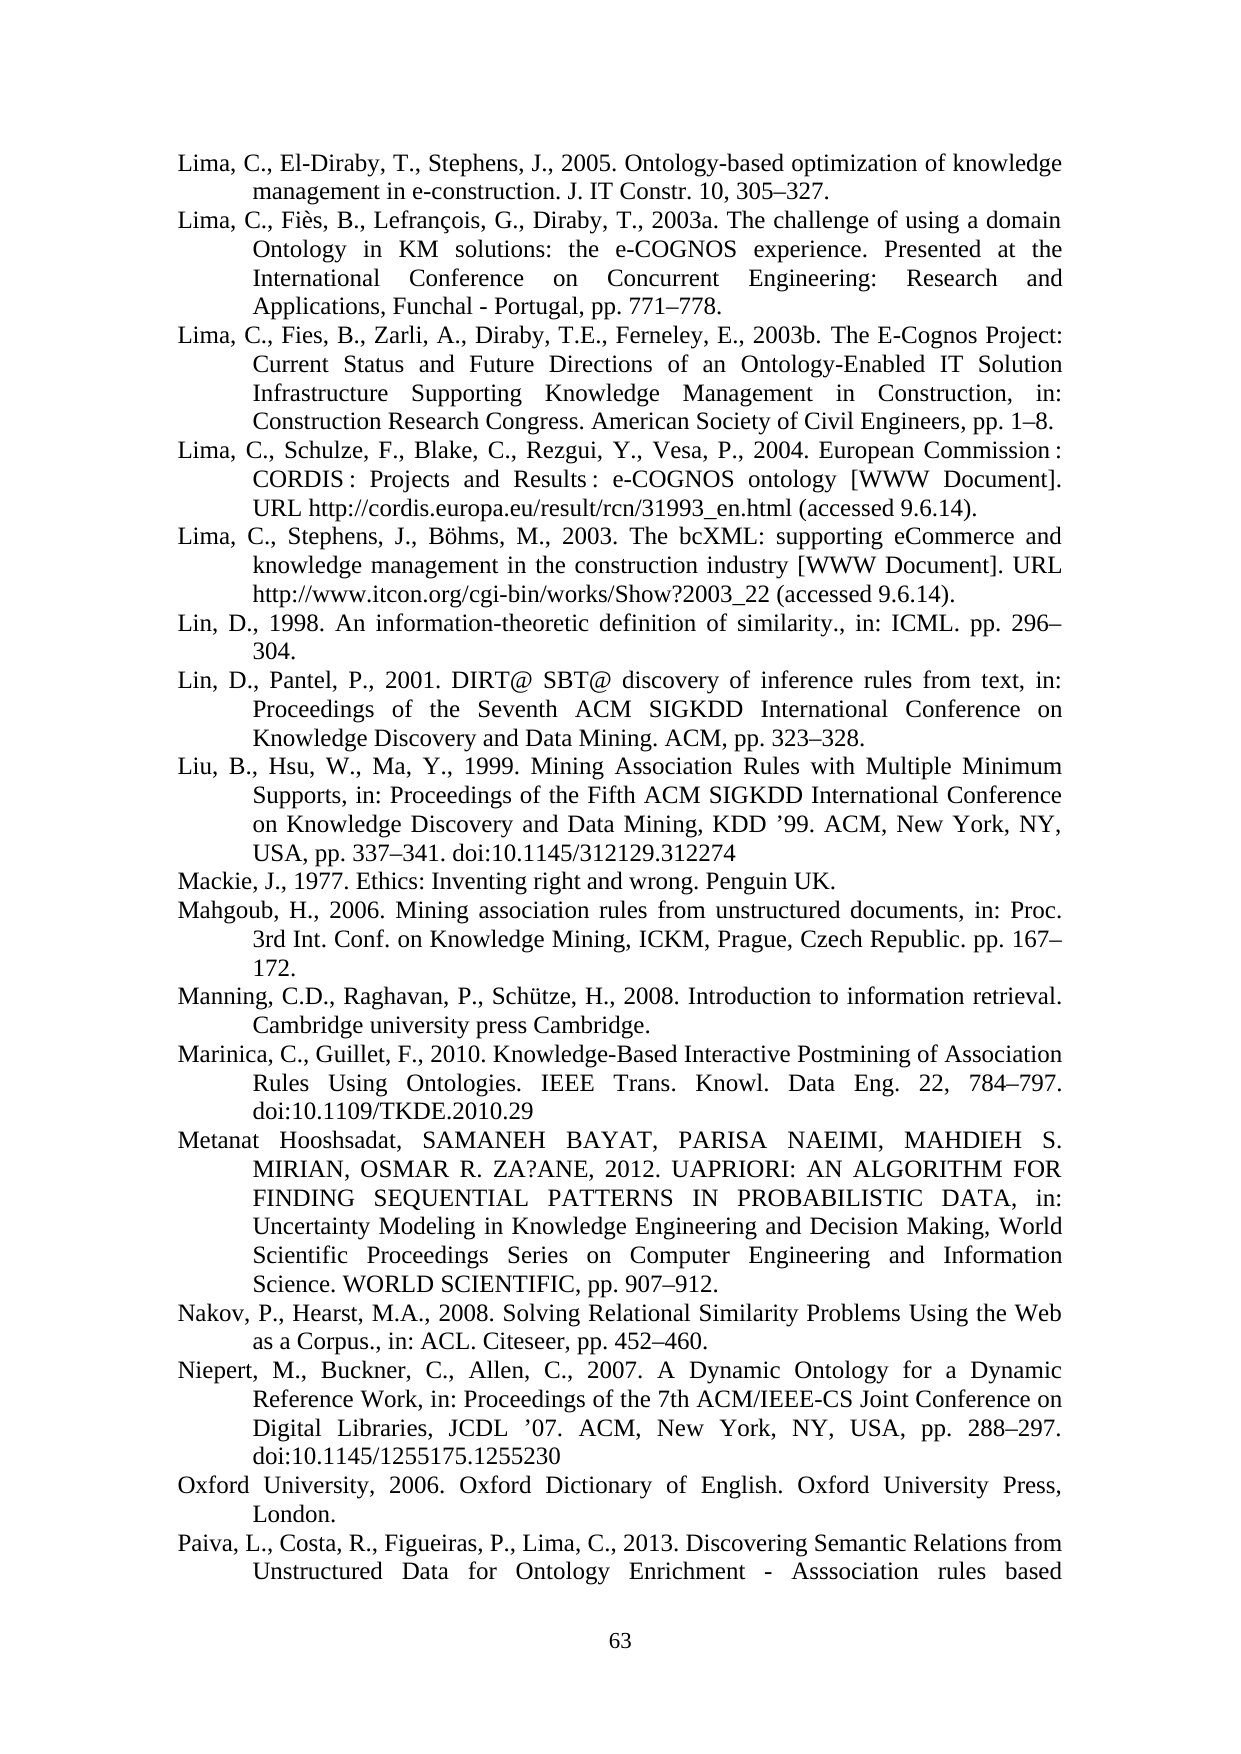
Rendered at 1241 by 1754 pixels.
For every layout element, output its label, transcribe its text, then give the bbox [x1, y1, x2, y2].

text Lima, C., Fiès, B., Lefrançois, G., Diraby, T., 2003a. The challenge of using a domain Ontology in KM solutions: the e-COGNOS experience. Presented at the International Conference on Concurrent Engineering: Research and Applications, Funchal - Portugal, pp. 771–778. [177, 205, 1063, 320]
text Marinica, C., Guillet, F., 2010. Knowledge-Based Interactive Postmining of Association Rules Using Ontologies. IEEE Trans. Knowl. Data Eng. 22, 784–797. doi:10.1109/TKDE.2010.29 [177, 1039, 1063, 1125]
text Liu, B., Hsu, W., Ma, Y., 1999. Mining Association Rules with Multiple Minimum Supports, in: Proceedings of the Fifth ACM SIGKDD International Conference on Knowledge Discovery and Data Mining, KDD ’99. ACM, New York, NY, USA, pp. 337–341. doi:10.1145/312129.312274 [177, 751, 1063, 866]
text Lin, D., Pantel, P., 2001. DIRT@ SBT@ discovery of inference rules from text, in: Proceedings of the Seventh ACM SIGKDD International Conference on Knowledge Discovery and Data Mining. ACM, pp. 323–328. [177, 665, 1063, 751]
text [177, 1528, 1063, 1585]
text Lima, C., Stephens, J., Böhms, M., 2003. The bcXML: supporting eCommerce and knowledge management in the construction industry [WWW Document]. URL http://www.itcon.org/cgi-bin/works/Show?2003_22 (accessed 9.6.14). [177, 521, 1063, 608]
text Lima, C., El-Diraby, T., Stephens, J., 2005. Ontology-based optimization of knowledge management in e-construction. J. IT Constr. 10, 305–327. [177, 148, 1063, 205]
text Nakov, P., Hearst, M.A., 2008. Solving Relational Similarity Problems Using the Web as a Corpus., in: ACL. Citeseer, pp. 452–460. [177, 1298, 1063, 1355]
text Lin, D., 1998. An information-theoretic definition of similarity., in: ICML. pp. 296–304. [177, 608, 1063, 665]
text Lima, C., Fies, B., Zarli, A., Diraby, T.E., Ferneley, E., 2003b. The E-Cognos Project: Current Status and Future Directions of an Ontology-Enabled IT Solution Infrastructure Supporting Knowledge Management in Construction, in: Construction Research Congress. American Society of Civil Engineers, pp. 1–8. [177, 320, 1063, 435]
text Lima, C., Schulze, F., Blake, C., Rezgui, Y., Vesa, P., 2004. European Commission : CORDIS : Projects and Results : e-COGNOS ontology [WWW Document]. URL http://cordis.europa.eu/result/rcn/31993_en.html (accessed 9.6.14). [177, 435, 1063, 521]
text Metanat Hooshsadat, SAMANEH BAYAT, PARISA NAEIMI, MAHDIEH S. MIRIAN, OSMAR R. ZA?ANE, 2012. UAPRIORI: AN ALGORITHM FOR FINDING SEQUENTIAL PATTERNS IN PROBABILISTIC DATA, in: Uncertainty Modeling in Knowledge Engineering and Decision Making, World Scientific Proceedings Series on Computer Engineering and Information Science. WORLD SCIENTIFIC, pp. 907–912. [177, 1125, 1063, 1298]
text Mahgoub, H., 2006. Mining association rules from unstructured documents, in: Proc. 3rd Int. Conf. on Knowledge Mining, ICKM, Prague, Czech Republic. pp. 167–172. [177, 895, 1063, 981]
text Manning, C.D., Raghavan, P., Schütze, H., 2008. Introduction to information retrieval. Cambridge university press Cambridge. [177, 981, 1063, 1039]
text Niepert, M., Buckner, C., Allen, C., 2007. A Dynamic Ontology for a Dynamic Reference Work, in: Proceedings of the 7th ACM/IEEE-CS Joint Conference on Digital Libraries, JCDL ’07. ACM, New York, NY, USA, pp. 288–297. doi:10.1145/1255175.1255230 [177, 1355, 1063, 1470]
text Mackie, J., 1977. Ethics: Inventing right and wrong. Penguin UK. [177, 866, 1063, 895]
text Oxford University, 2006. Oxford Dictionary of English. Oxford University Press, London. [177, 1470, 1063, 1528]
